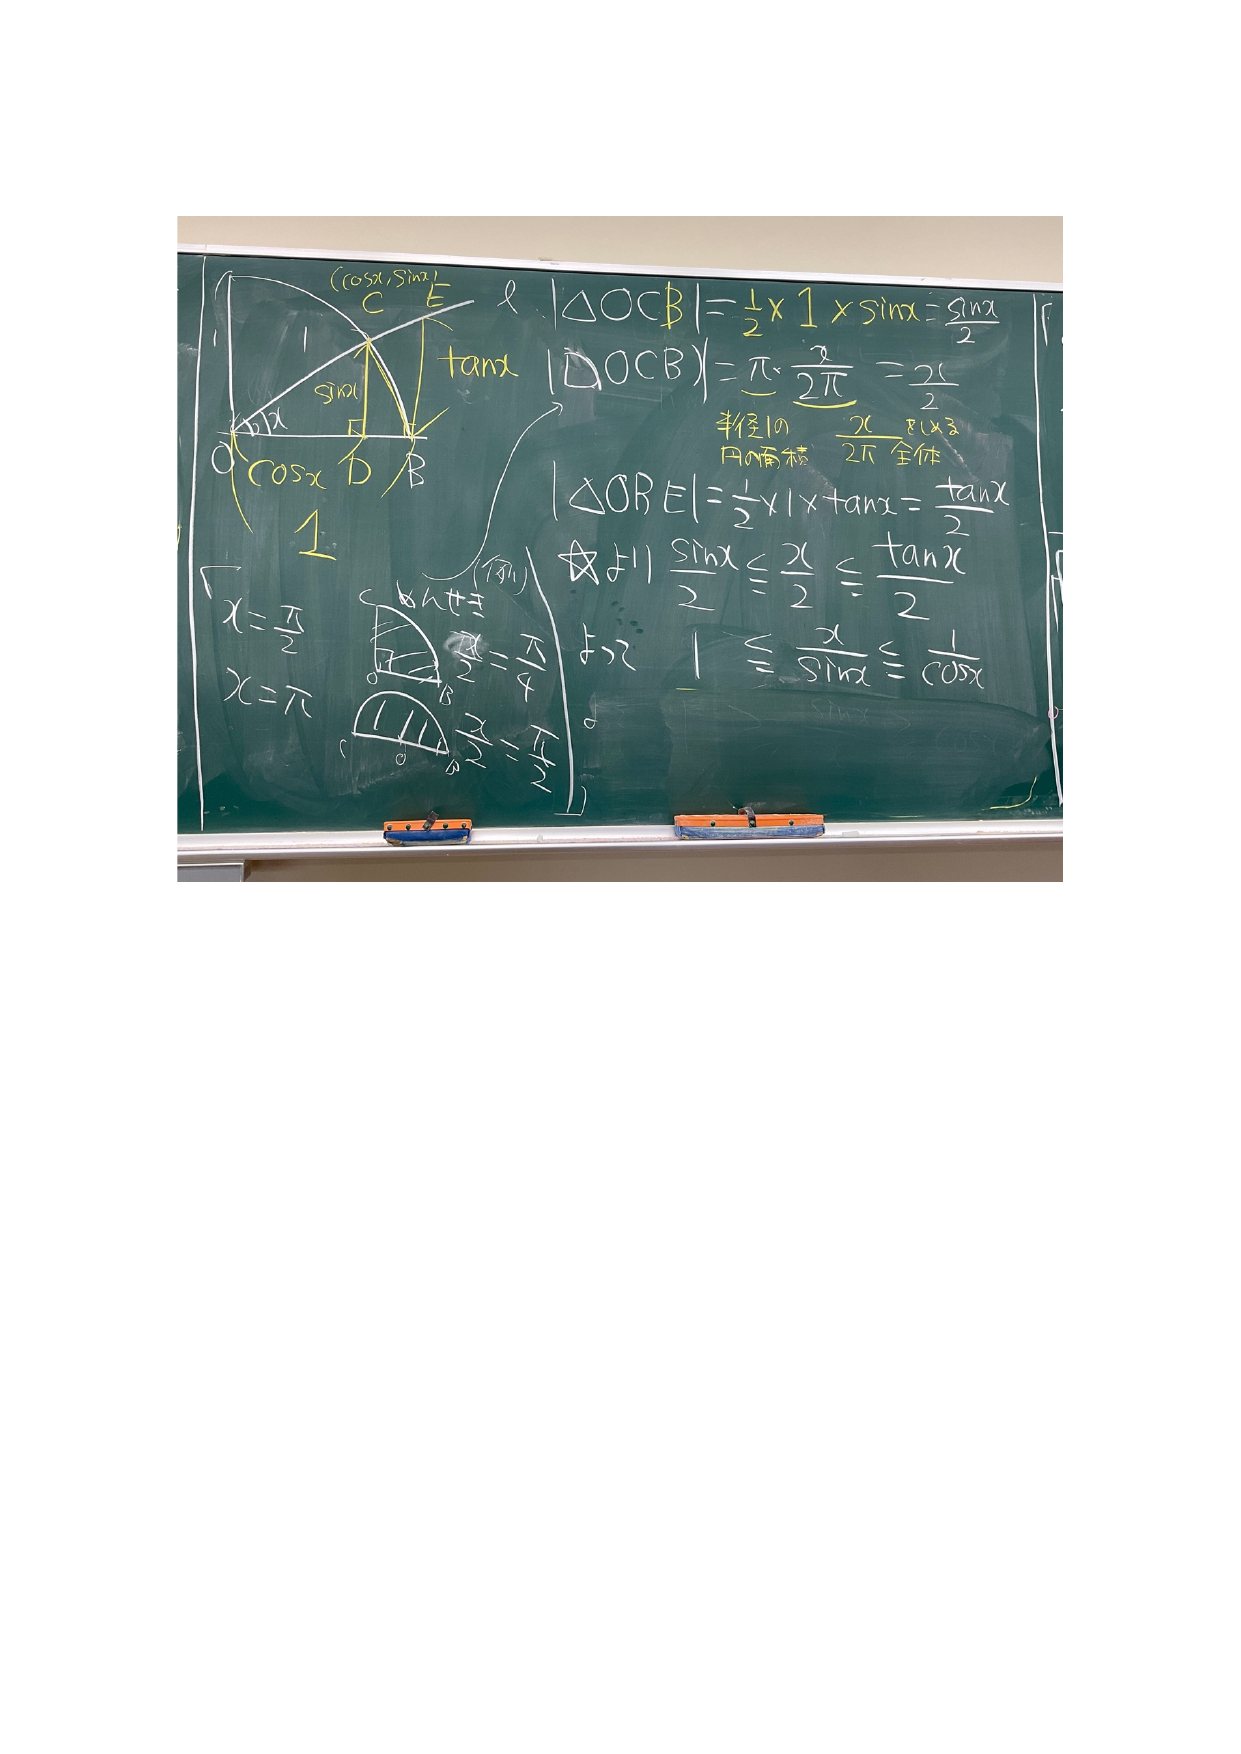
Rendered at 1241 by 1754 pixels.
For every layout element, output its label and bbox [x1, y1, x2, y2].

picture [177, 216, 1063, 882]
